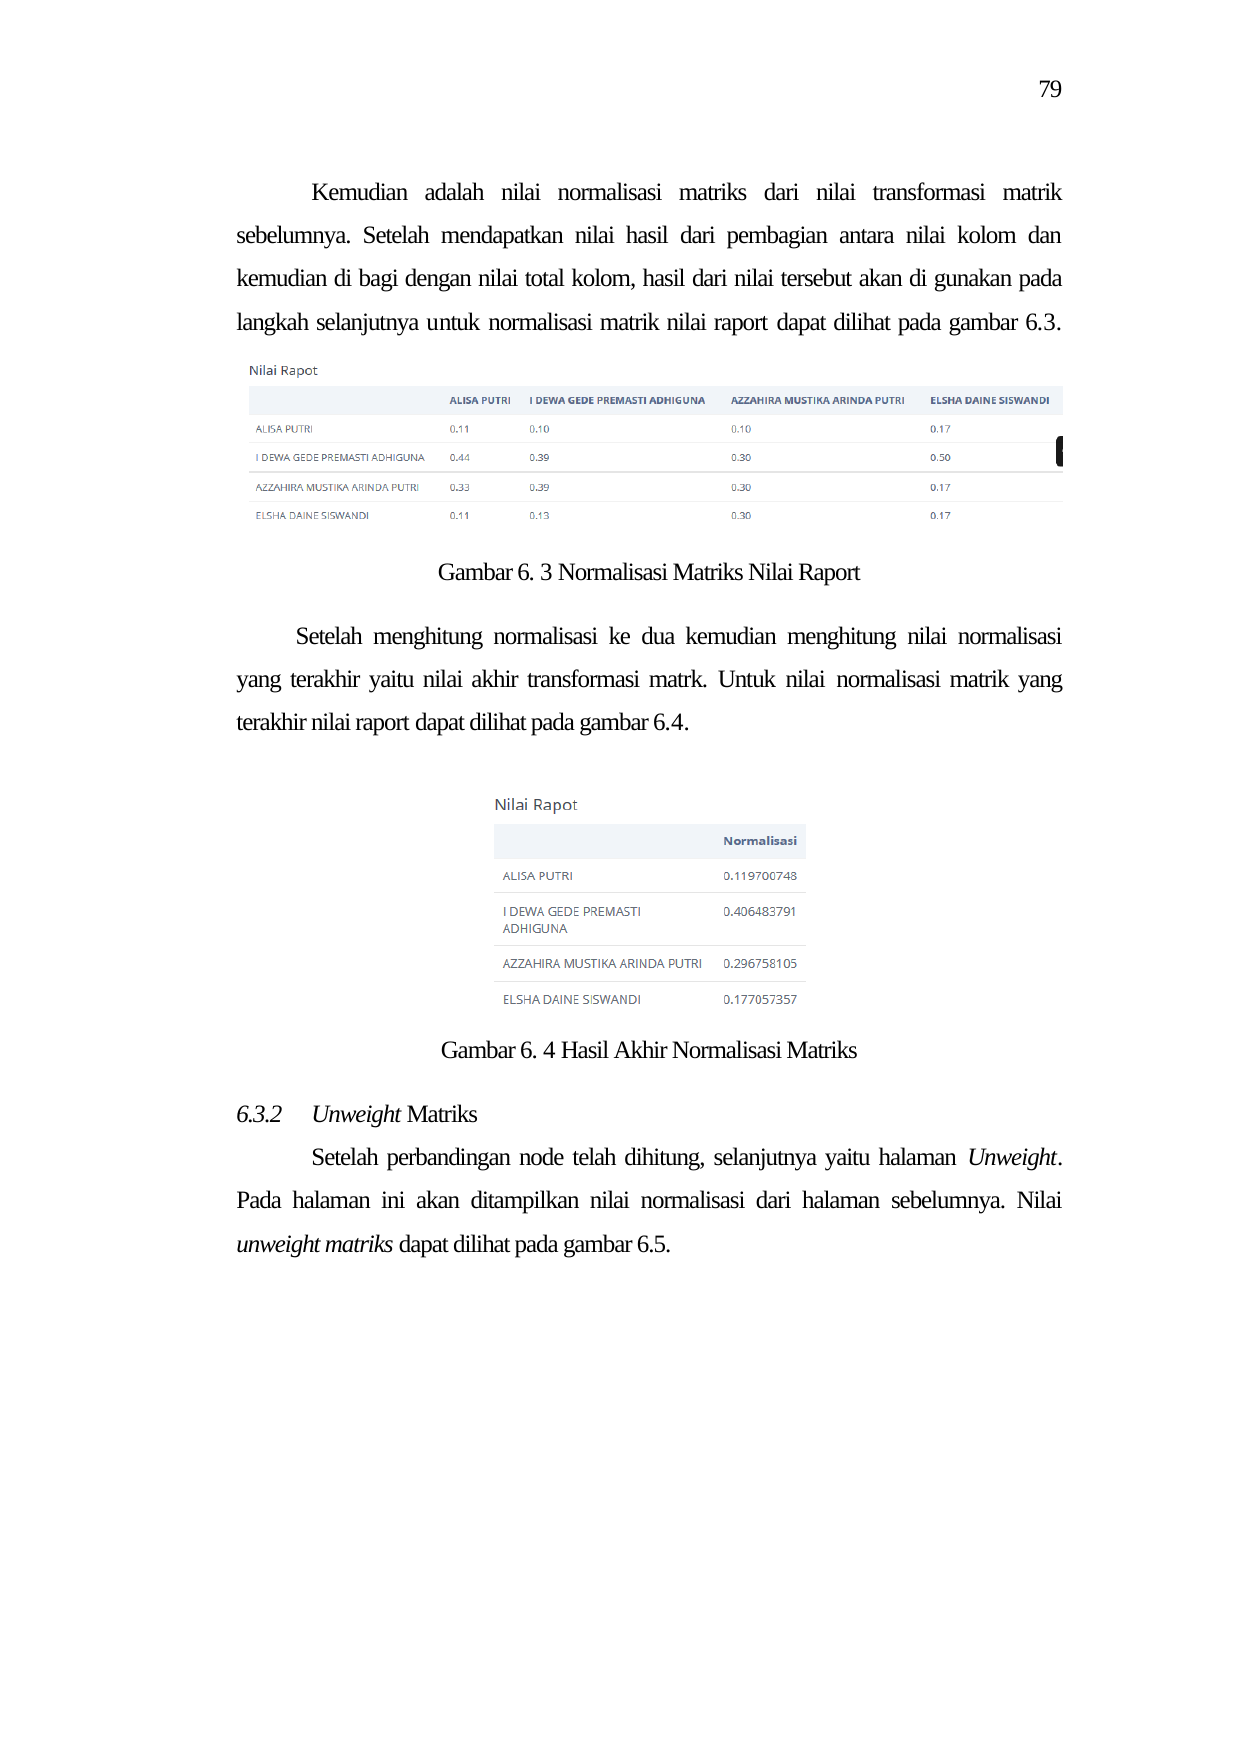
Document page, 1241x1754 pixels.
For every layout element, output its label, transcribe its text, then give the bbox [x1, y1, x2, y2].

text Gambar 6. 3 Normalisasi Matriks Nilai Raport [236, 557, 1063, 586]
picture [491, 793, 808, 1021]
text Gambar 6. 4 Hasil Akhir Normalisasi Matriks [236, 1035, 1063, 1064]
picture [236, 349, 1063, 543]
text Kemudian adalah nilai normalisasi matriks dari nilai transformasi matrik sebelumnya. Setelah mendapatkan nilai hasil dari pembagian antara nilai kolom dan kemudian di bagi dengan nilai total kolom, hasil dari nilai tersebut akan di gunakan pada langkah selanjutnya untuk normalisasi matrik nilai raport dapat dilihat pada gambar 6.3. [236, 177, 1063, 349]
text Setelah perbandingan node telah dihitung, selanjutnya yaitu halaman Unweight. Pada halaman ini akan ditampilkan nilai normalisasi dari halaman sebelumnya. Nilai unweight matriks dapat dilihat pada gambar 6.5. [236, 1142, 1063, 1257]
subtitle Unweight Matriks [236, 1099, 1063, 1128]
text Setelah menghitung normalisasi ke dua kemudian menghitung nilai normalisasi yang terakhir yaitu nilai akhir transformasi matrk. Untuk nilai normalisasi matrik yang terakhir nilai raport dapat dilihat pada gambar 6.4. [236, 621, 1063, 736]
